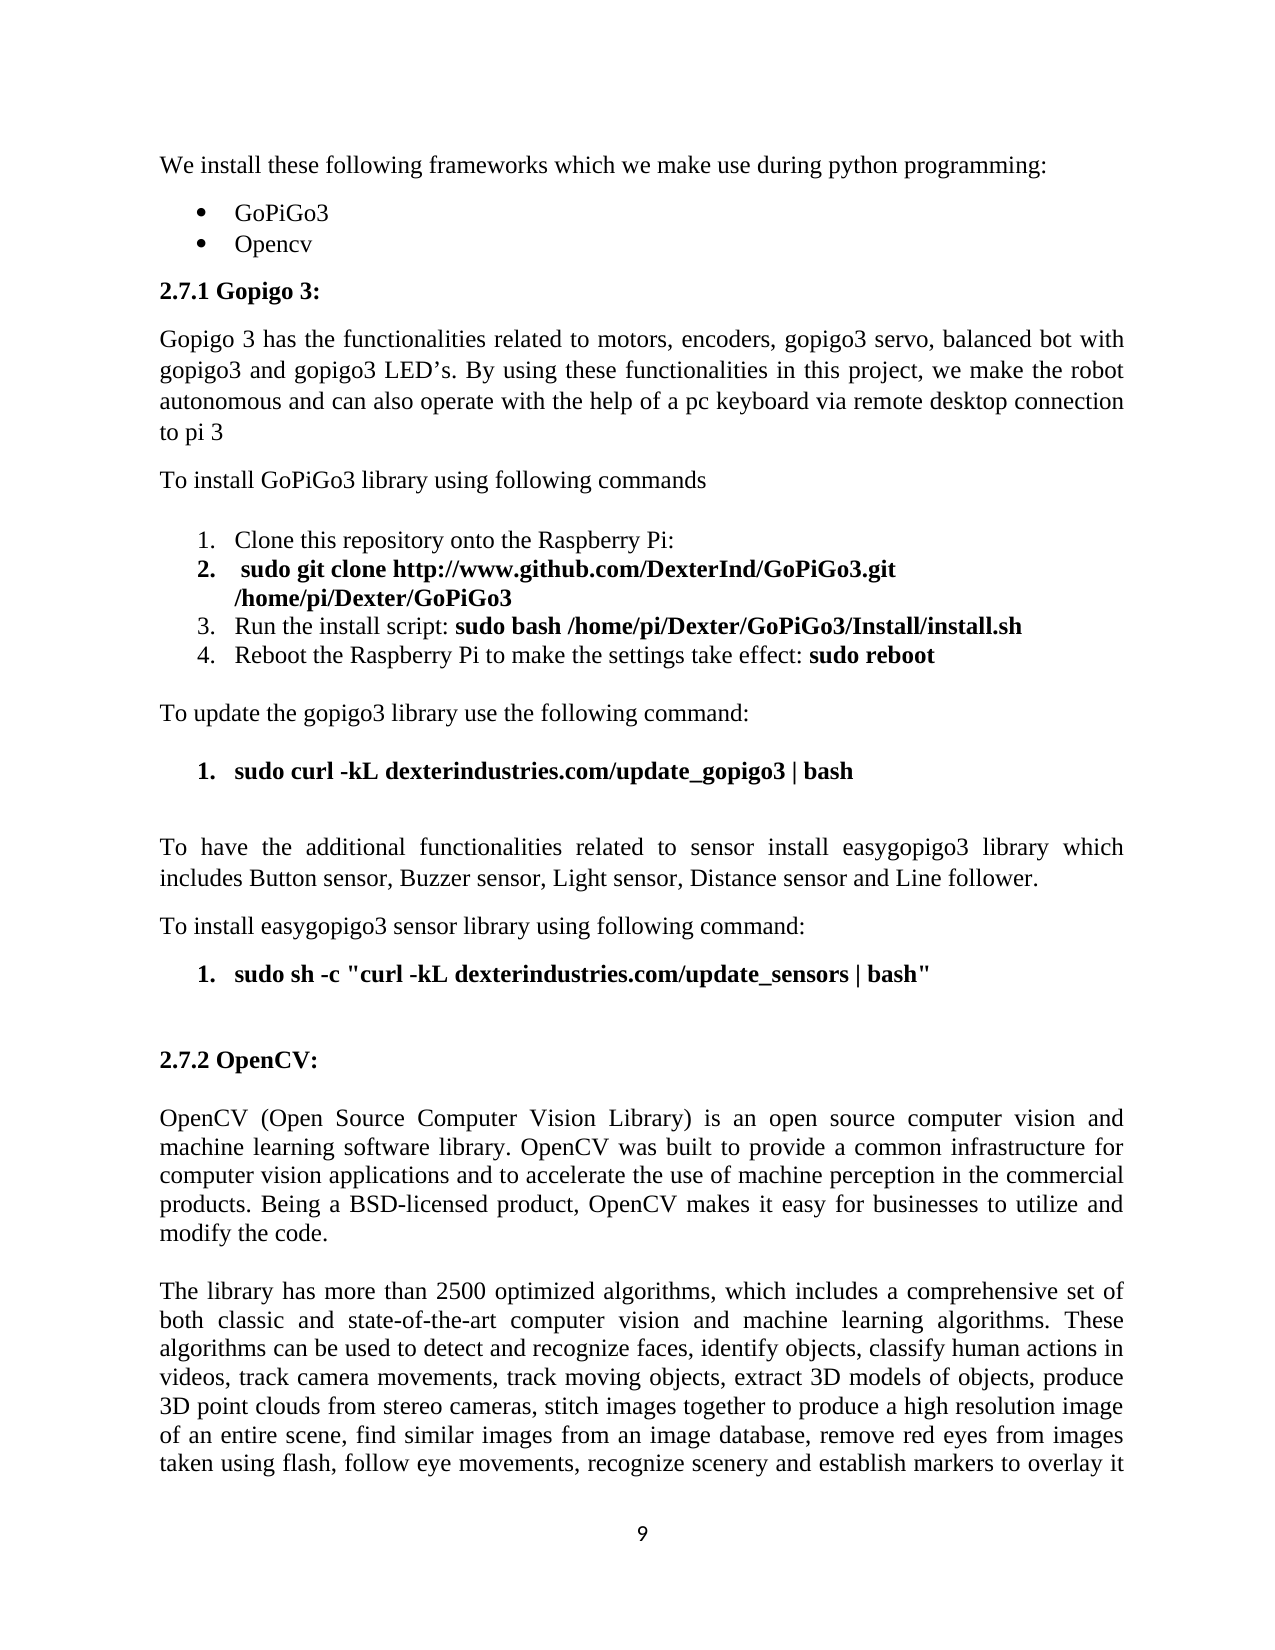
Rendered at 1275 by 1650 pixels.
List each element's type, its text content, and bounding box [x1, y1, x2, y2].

text Gopigo 3 has the functionalities related to motors, encoders, gopigo3 servo, balanced bot with gopigo3 and gopigo3 LED’s. By using these functionalities in this project, we make the robot autonomous and can also operate with the help of a pc keyboard via remote desktop connection to pi 3 [159, 324, 1125, 446]
text To have the additional functionalities related to sensor install easygopigo3 library which includes Button sensor, Buzzer sensor, Light sensor, Distance sensor and Line follower. [159, 832, 1125, 892]
list Reboot the Raspberry Pi to make the settings take effect: sudo reboot [197, 640, 1125, 669]
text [159, 1276, 1125, 1477]
text To install easygopigo3 sensor library using following command: [159, 911, 1125, 940]
list sudo curl -kL dexterindustries.com/update_gopigo3 | bash [197, 756, 1125, 785]
list GoPiGo3 [197, 198, 1125, 226]
text To install GoPiGo3 library using following commands [159, 465, 1125, 494]
list sudo git clone http://www.github.com/DexterInd/GoPiGo3.git /home/pi/Dexter/GoPiGo3 [197, 554, 1125, 611]
list sudo sh -c "curl -kL dexterindustries.com/update_sensors | bash" [197, 959, 1125, 988]
list Opencv [197, 229, 1125, 257]
text OpenCV (Open Source Computer Vision Library) is an open source computer vision and machine learning software library. OpenCV was built to provide a common infrastructure for computer vision applications and to accelerate the use of machine perception in the commercial products. Being a BSD-licensed product, OpenCV makes it easy for businesses to utilize and modify the code. [159, 1103, 1125, 1247]
list Clone this repository onto the Raspberry Pi: [197, 525, 1125, 554]
list Run the install script: sudo bash /home/pi/Dexter/GoPiGo3/Install/install.sh [197, 611, 1125, 640]
text 2.7.2 OpenCV: [159, 1045, 1125, 1074]
text 2.7.1 Gopigo 3: [159, 276, 1125, 305]
text To update the gopigo3 library use the following command: [159, 698, 1125, 727]
text We install these following frameworks which we make use during python programming: [159, 150, 1125, 179]
